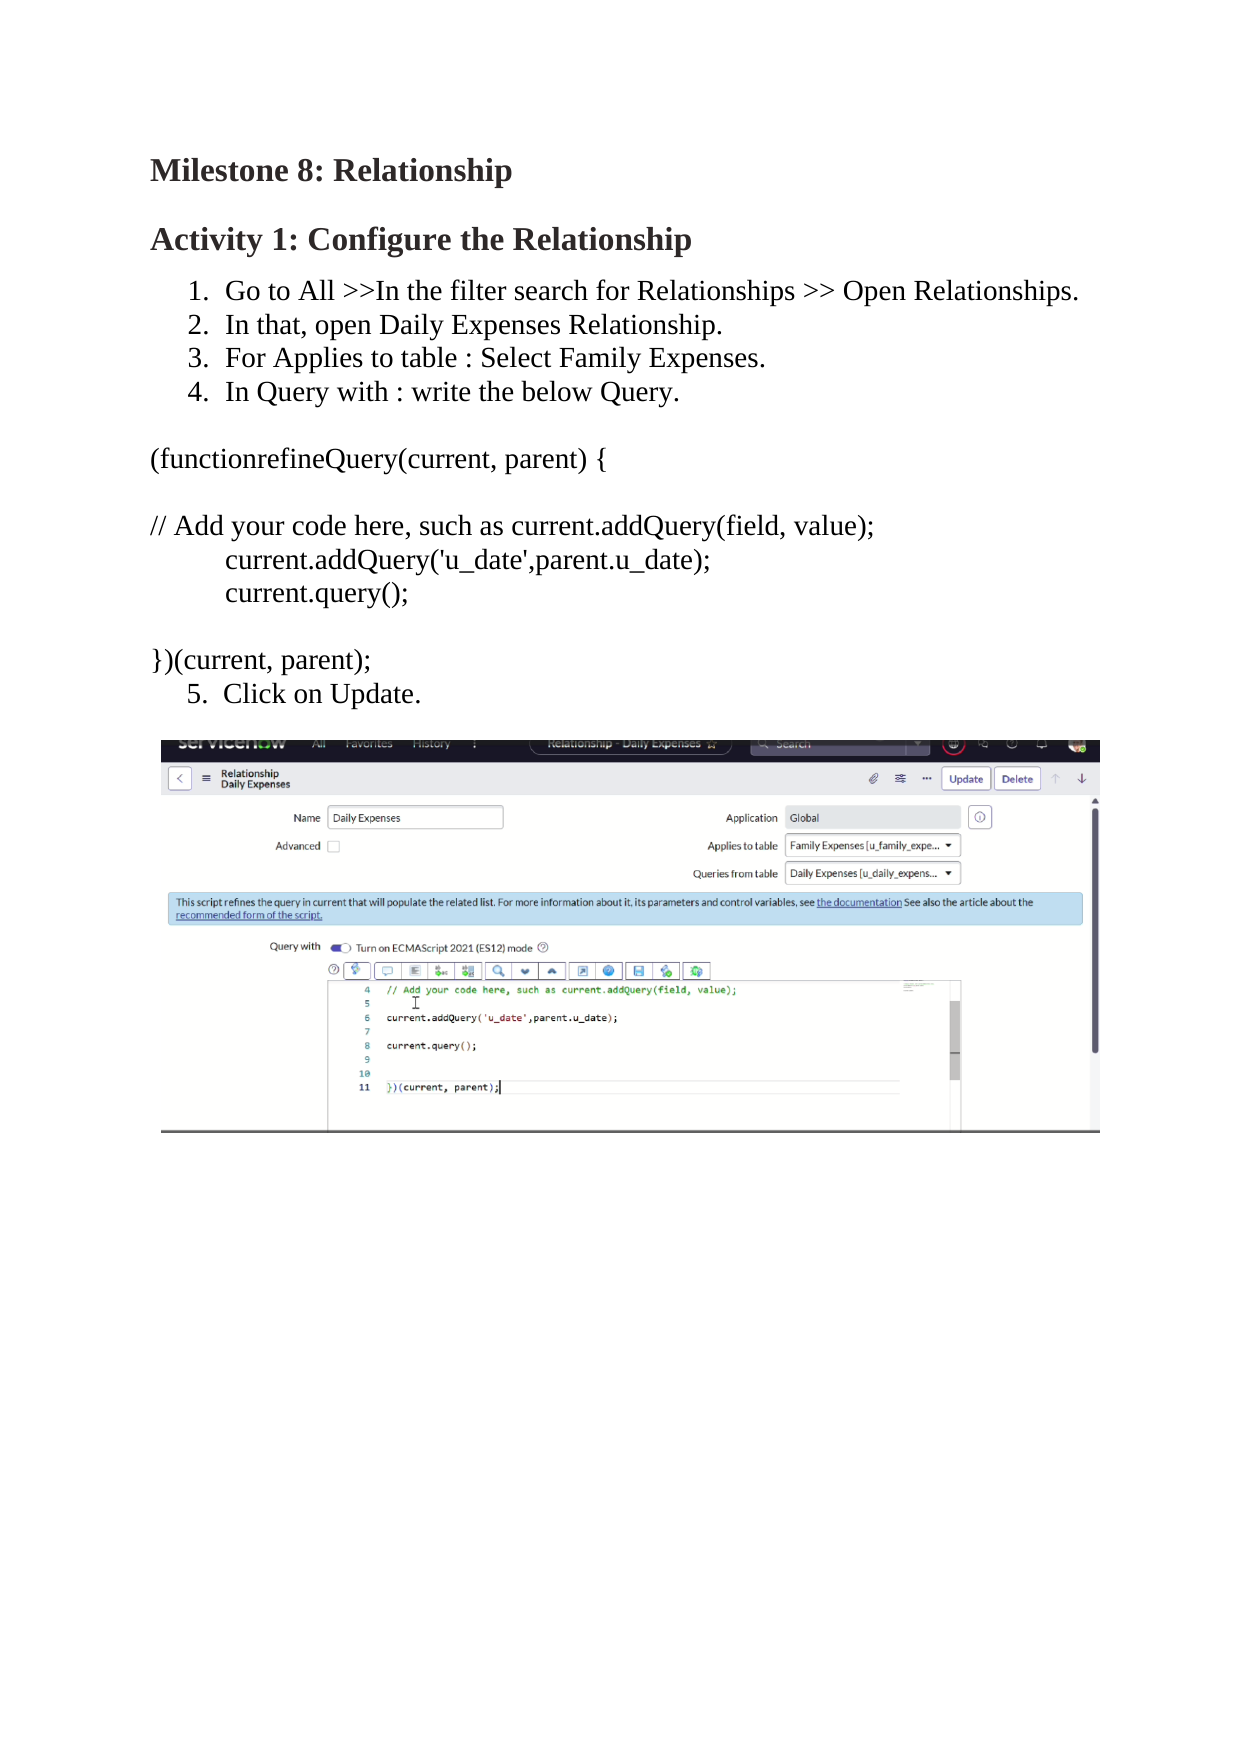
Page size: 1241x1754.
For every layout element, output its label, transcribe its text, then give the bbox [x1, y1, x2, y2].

subtitle Activity 1: Configure the Relationship [150, 219, 1090, 258]
list Go to All >>In the filter search for Relationships >> Open Relationships. [187, 273, 1090, 307]
subtitle Milestone 8: Relationship [150, 150, 1090, 188]
text })(current, parent); [150, 609, 1090, 676]
text 5. Click on Update. [150, 676, 1090, 709]
list In Query with : write the below Query. [187, 374, 1090, 408]
list For Applies to table : Select Family Expenses. [187, 341, 1090, 374]
picture [162, 740, 1099, 1133]
text // Add your code here, such as current.addQuery(field, value); [150, 475, 1090, 542]
list In that, open Daily Expenses Relationship. [187, 307, 1090, 341]
text current.query(); [225, 575, 1090, 609]
text (functionrefineQuery(current, parent) { [150, 408, 1090, 475]
text current.addQuery('u_date',parent.u_date); [225, 542, 1090, 575]
